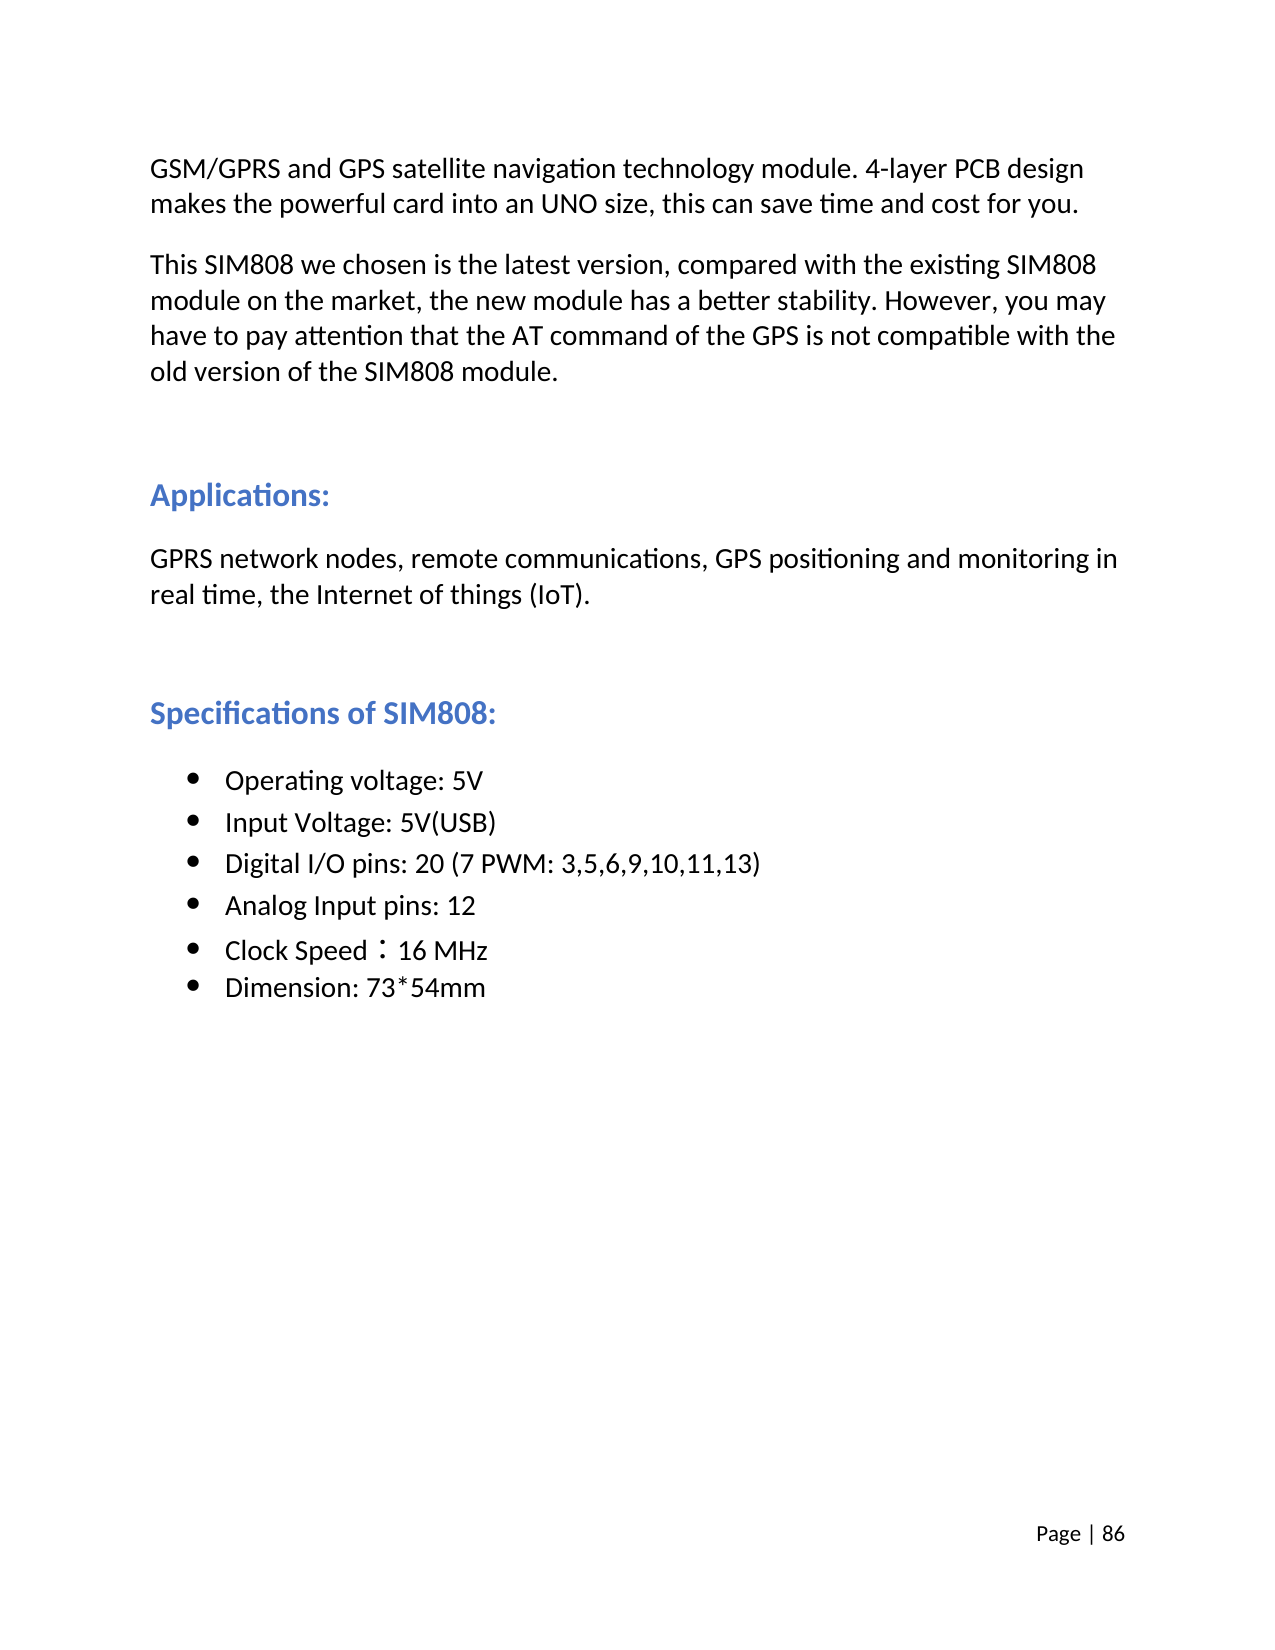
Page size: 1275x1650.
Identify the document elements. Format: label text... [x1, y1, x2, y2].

list Analog Input pins: 12 [187, 887, 1125, 923]
text Specifications of SIM808: [150, 692, 1125, 733]
list Dimension: 73*54mm [187, 969, 1125, 1004]
text GPRS network nodes, remote communications, GPS positioning and monitoring in real time, the Internet of things (IoT). [150, 540, 1125, 611]
text This SIM808 we chosen is the latest version, compared with the existing SIM808 module on the market, the new module has a better stability. However, you may have to pay attention that the AT command of the GPS is not compatible with the old version of the SIM808 module. [150, 246, 1125, 389]
list Operating voltage: 5V [187, 762, 1125, 797]
list Clock Speed：16 MHz [187, 929, 1125, 969]
list Digital I/O pins: 20 (7 PWM: 3,5,6,9,10,11,13) [187, 846, 1125, 881]
text Applications: [150, 474, 1125, 515]
list Input Voltage: 5V(USB) [187, 804, 1125, 839]
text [150, 150, 1125, 221]
